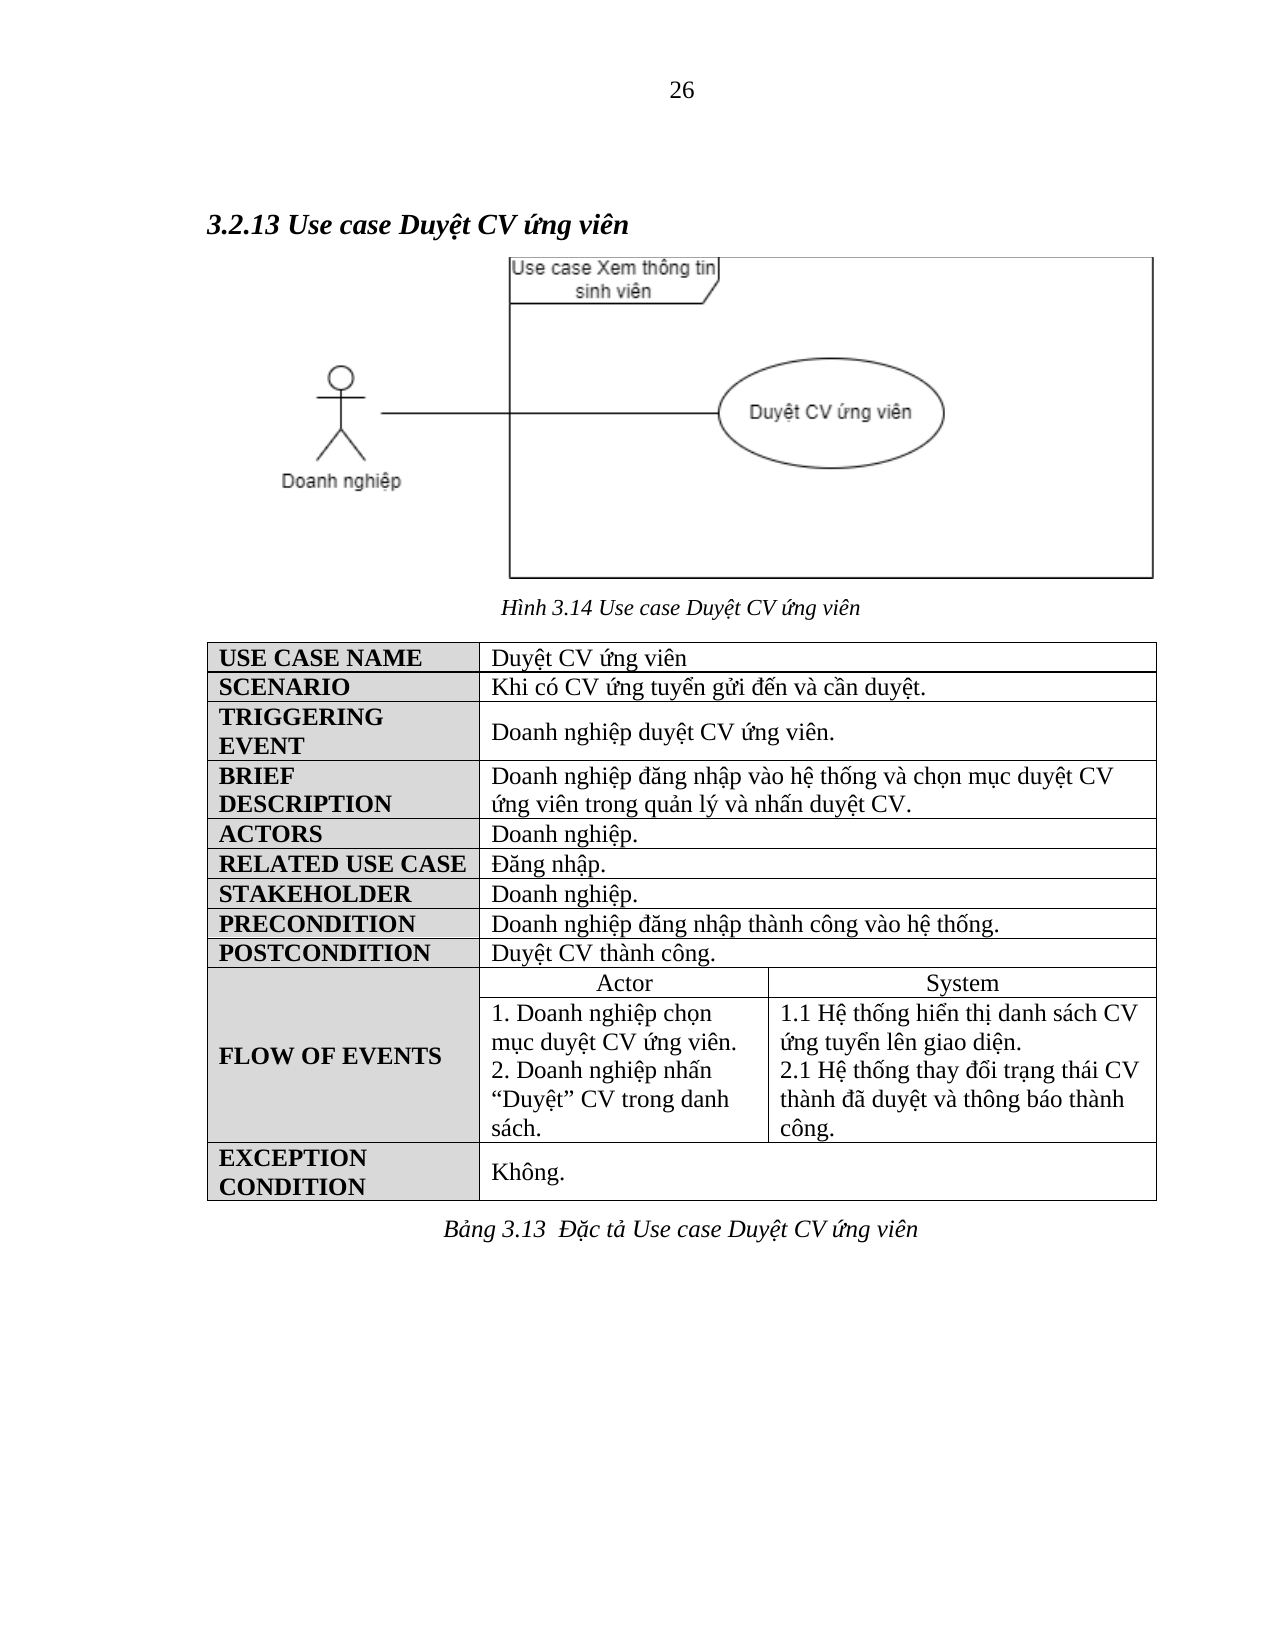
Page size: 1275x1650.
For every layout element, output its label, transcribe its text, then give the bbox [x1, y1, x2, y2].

table_cell PRECONDITION [208, 909, 479, 937]
table_cell Không. [480, 1143, 1156, 1200]
table_cell ACTORS [208, 819, 479, 848]
table_cell Đăng nhập. [480, 849, 1156, 878]
table_cell BRIEF DESCRIPTION [208, 761, 479, 818]
table_cell Doanh nghiệp đăng nhập thành công vào hệ thống. [480, 909, 1156, 937]
table_cell Doanh nghiệp duyệt CV ứng viên. [480, 702, 1156, 760]
table_cell Duyệt CV thành công. [480, 939, 1156, 967]
table_cell Actor [480, 968, 768, 997]
table_cell Doanh nghiệp. [480, 819, 1156, 848]
table_cell Doanh nghiệp đăng nhập vào hệ thống và chọn mục duyệt CV ứng viên trong quản lý và nhấn duyệt CV. [480, 761, 1156, 818]
table_cell System [769, 968, 1156, 997]
text Hình 3.14 Use case Duyệt CV ứng viên [207, 594, 1157, 621]
table_header Duyệt CV ứng viên [480, 643, 1156, 671]
table_cell POSTCONDITION [208, 939, 479, 967]
table_cell EXCEPTION CONDITION [208, 1143, 479, 1200]
table_header USE CASE NAME [208, 643, 479, 671]
table_cell RELATED USE CASE [208, 849, 479, 878]
table_cell TRIGGERING EVENT [208, 702, 479, 760]
table_cell 1.1 Hệ thống hiển thị danh sách CV ứng tuyển lên giao diện. 2.1 Hệ thống thay đổi trạng thái CV thành đã duyệt và thông báo thành công. [769, 998, 1156, 1142]
table_cell SCENARIO [208, 673, 479, 701]
table_cell Doanh nghiệp. [480, 879, 1156, 908]
list Use case Duyệt CV ứng viên [207, 207, 1157, 240]
picture [281, 257, 1154, 579]
text Bảng 3.13 Đặc tả Use case Duyệt CV ứng viên [207, 1214, 1157, 1243]
table_cell STAKEHOLDER [208, 879, 479, 908]
table_cell Khi có CV ứng tuyển gửi đến và cần duyệt. [480, 673, 1156, 701]
table_cell 1. Doanh nghiệp chọn mục duyệt CV ứng viên. 2. Doanh nghiệp nhấn “Duyệt” CV trong danh sách. [480, 998, 768, 1142]
table_cell FLOW OF EVENTS [208, 968, 479, 1142]
